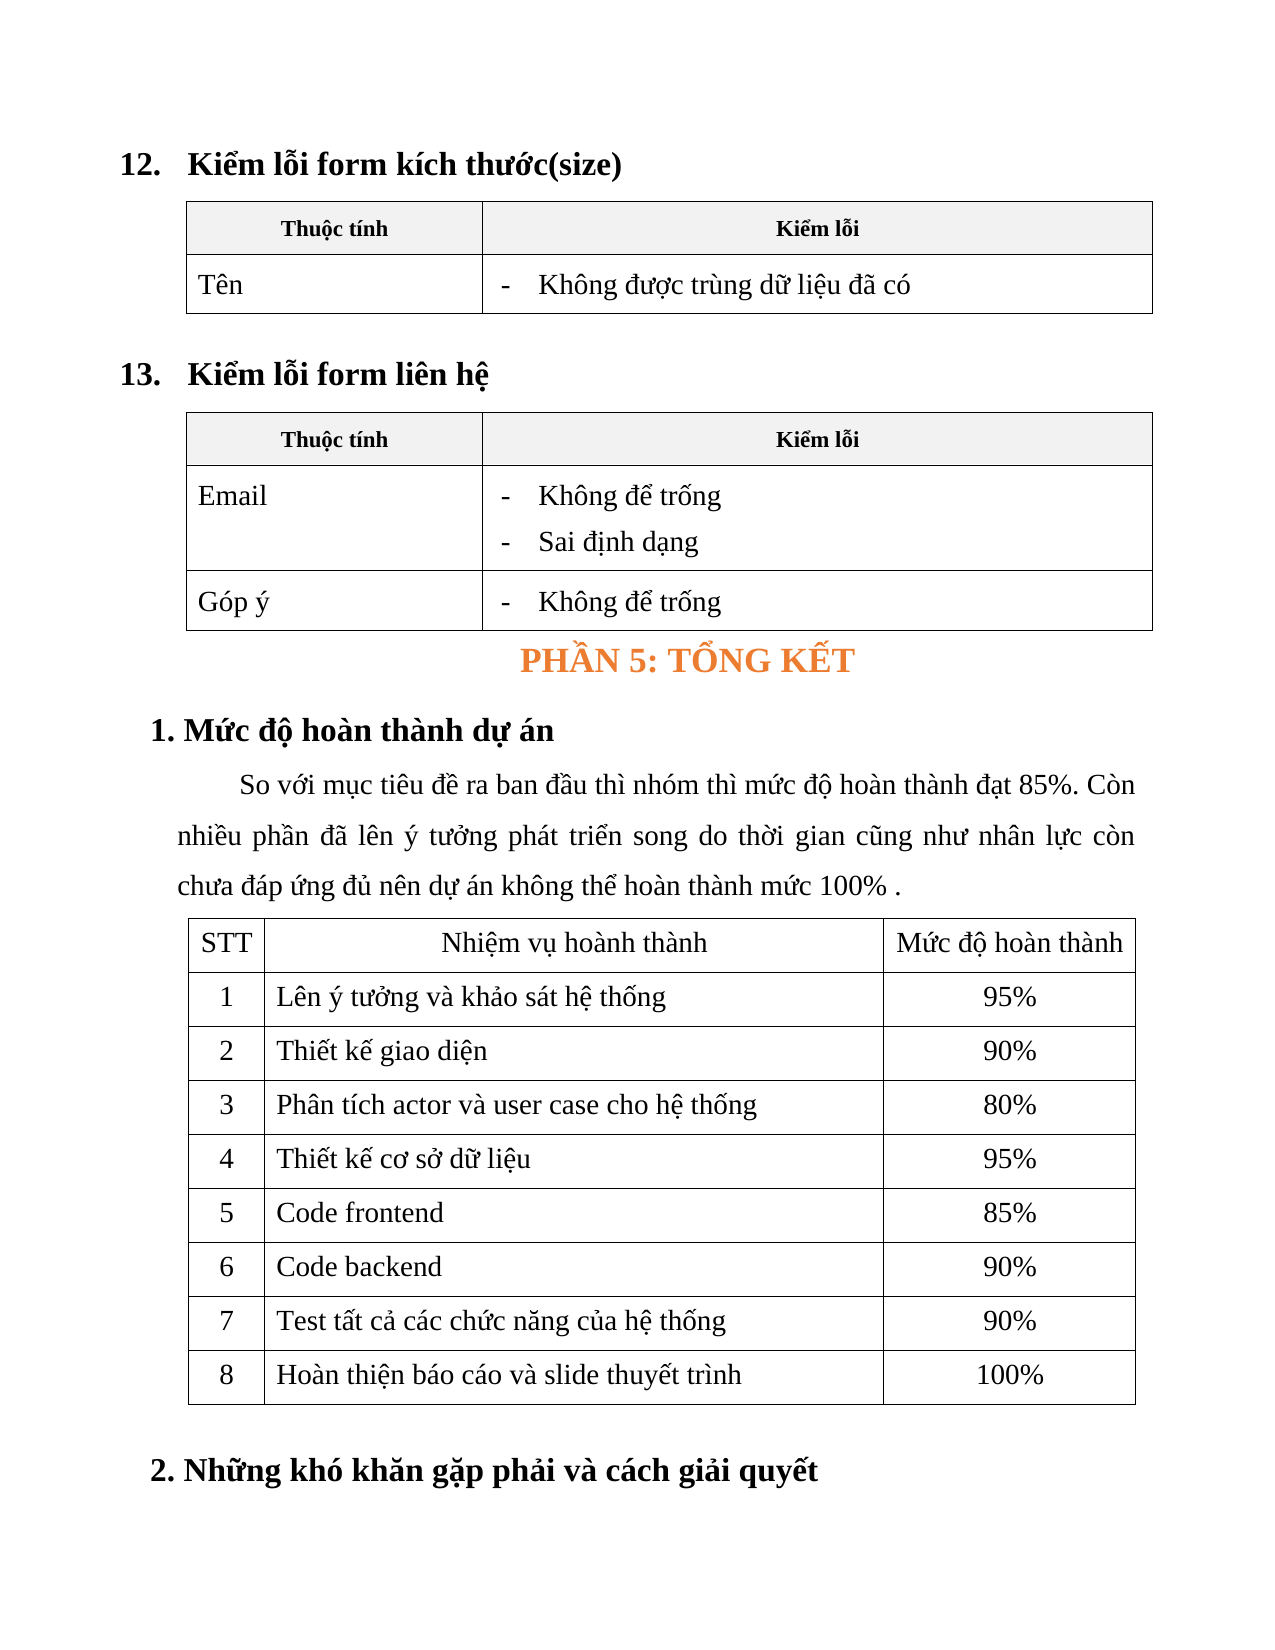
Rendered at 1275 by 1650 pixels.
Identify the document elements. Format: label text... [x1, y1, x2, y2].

table_header Mức độ hoàn thành [884, 919, 1135, 972]
table_cell 5 [189, 1189, 264, 1242]
table_cell Không được trùng dữ liệu đã có [483, 255, 1152, 313]
table_cell 100% [884, 1351, 1135, 1404]
table_cell 95% [884, 1135, 1135, 1188]
table_cell 95% [884, 973, 1135, 1026]
table_header Kiểm lỗi [483, 413, 1152, 464]
table_cell 85% [884, 1189, 1135, 1242]
table_cell Code backend [265, 1243, 883, 1296]
table_cell Phân tích actor và user case cho hệ thống [265, 1081, 883, 1134]
table_cell Email [187, 466, 482, 570]
table_header Thuộc tính [187, 413, 482, 464]
table_cell Không để trống [483, 571, 1152, 630]
subtitle 1. Mức độ hoàn thành dự án [150, 710, 1198, 748]
subtitle 2. Những khó khăn gặp phải và cách giải quyết [150, 1450, 1198, 1488]
table_cell Không để trống Sai định dạng [483, 466, 1152, 570]
subtitle PHẦN 5: TỔNG KẾT [177, 639, 1198, 680]
table_cell 90% [884, 1297, 1135, 1350]
table_cell Góp ý [187, 571, 482, 630]
table_cell 90% [884, 1027, 1135, 1080]
table_header STT [189, 919, 264, 972]
table_cell 80% [884, 1081, 1135, 1134]
table_cell Thiết kế giao diện [265, 1027, 883, 1080]
table_cell 7 [189, 1297, 264, 1350]
subtitle Kiểm lỗi form liên hệ [119, 354, 1198, 393]
table_cell Thiết kế cơ sở dữ liệu [265, 1135, 883, 1188]
table_cell Code frontend [265, 1189, 883, 1242]
table_cell 1 [189, 973, 264, 1026]
table_cell Lên ý tưởng và khảo sát hệ thống [265, 973, 883, 1026]
table_cell 4 [189, 1135, 264, 1188]
subtitle Kiểm lỗi form kích thước(size) [119, 144, 1198, 182]
text So với mục tiêu đề ra ban đầu thì nhóm thì mức độ hoàn thành đạt 85%. Còn nhiều phần đã lên ý tưởng phát triển song do thời gian cũng như nhân lực còn chưa đáp ứng đủ nên dự án không thể hoàn thành mức 100% . [177, 767, 1136, 901]
table_cell Tên [187, 255, 482, 313]
table_cell 8 [189, 1351, 264, 1404]
table_cell 6 [189, 1243, 264, 1296]
table_header Thuộc tính [187, 202, 482, 254]
table_header Nhiệm vụ hoành thành [265, 919, 883, 972]
table_cell 90% [884, 1243, 1135, 1296]
table_cell Test tất cả các chức năng của hệ thống [265, 1297, 883, 1350]
table_cell 3 [189, 1081, 264, 1134]
table_cell Hoàn thiện báo cáo và slide thuyết trình [265, 1351, 883, 1404]
table_cell 2 [189, 1027, 264, 1080]
table_header Kiểm lỗi [483, 202, 1152, 254]
